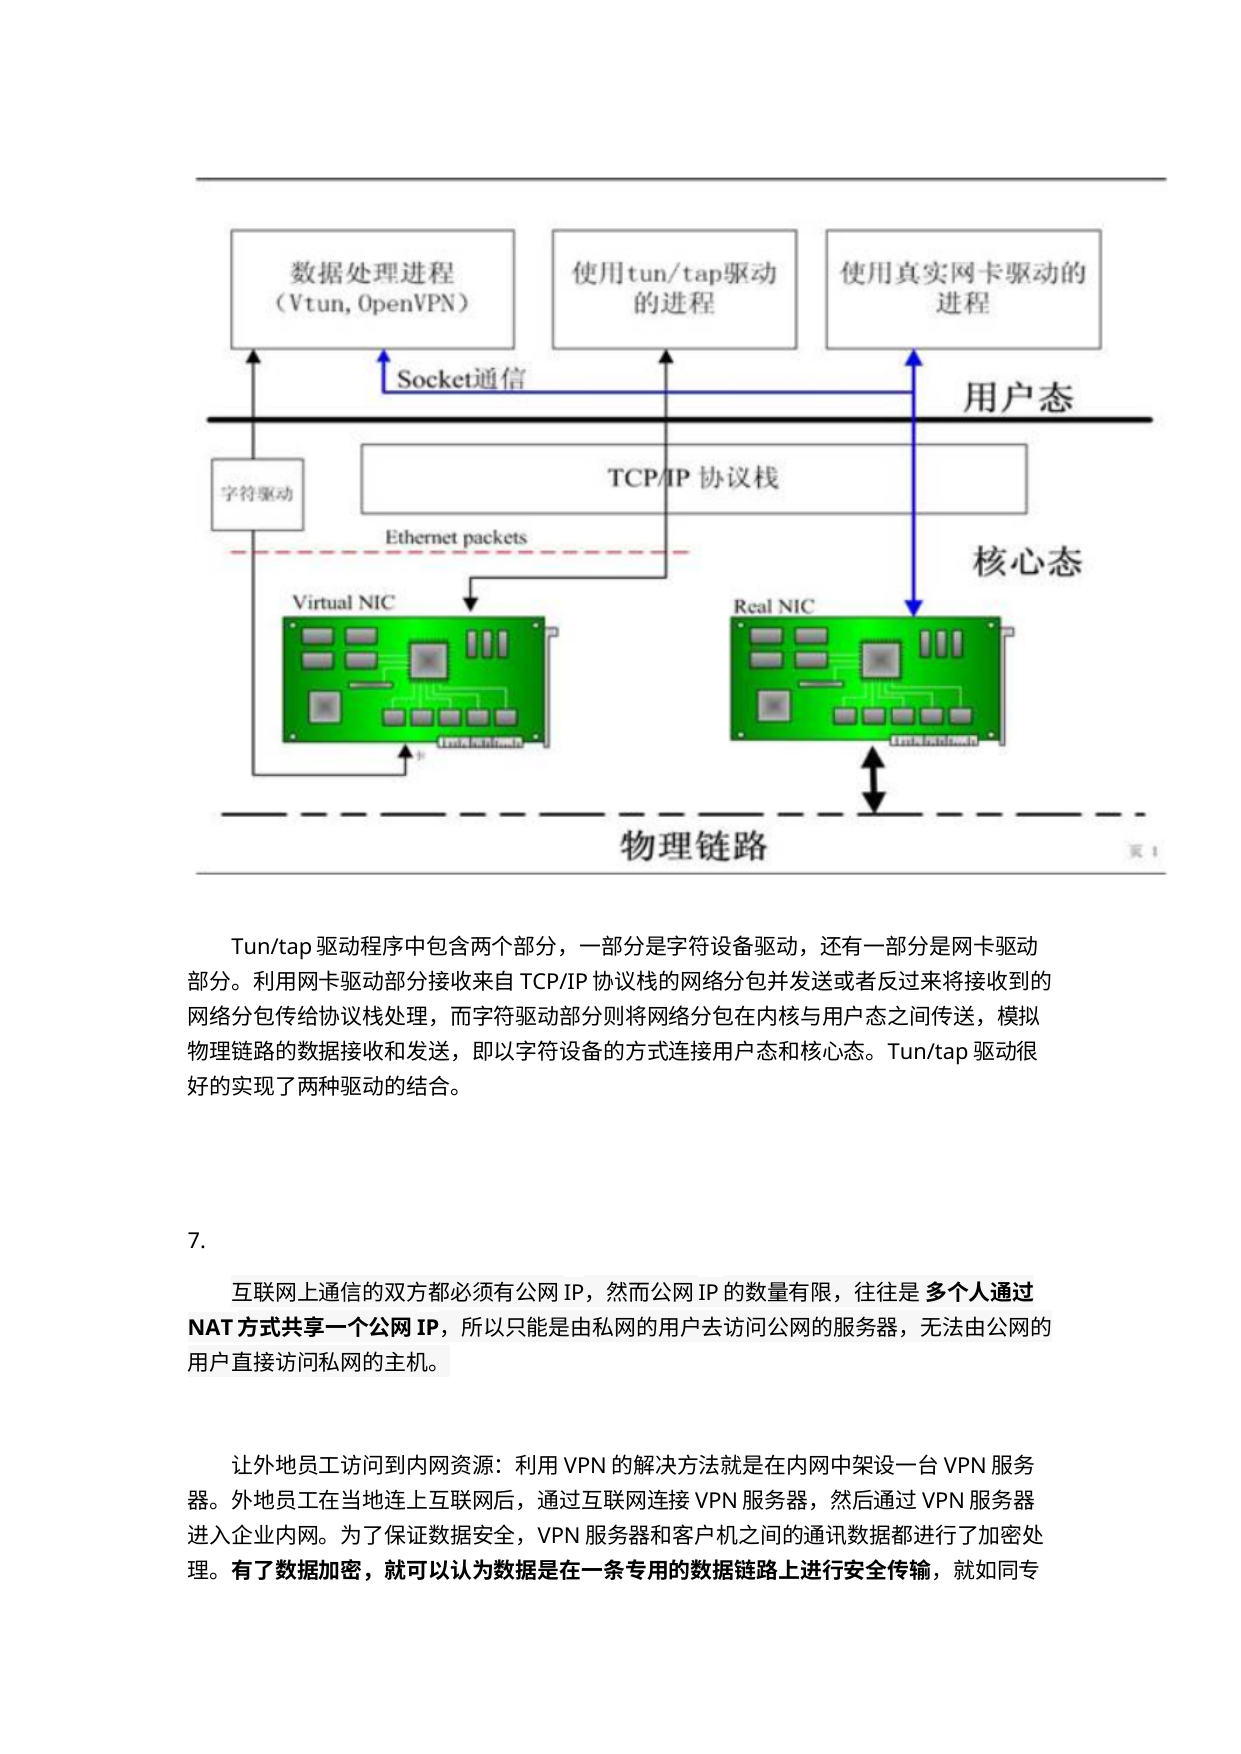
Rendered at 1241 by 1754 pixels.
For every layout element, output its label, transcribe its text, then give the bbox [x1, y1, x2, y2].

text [187, 1448, 1053, 1585]
text 7. [187, 1223, 1053, 1256]
text 互联网上通信的双方都必须有公网IP，然而公网IP的数量有限，往往是 多个人通过NAT方式共享一个公网IP，所以只能是由私网的用户去访问公网的服务器，无法由公网的用户直接访问私网的主机。 [187, 1275, 1053, 1377]
text Tun/tap驱动程序中包含两个部分，一部分是字符设备驱动，还有一部分是网卡驱动部分。利用网卡驱动部分接收来自TCP/IP协议栈的网络分包并发送或者反过来将接收到的网络分包传给协议栈处理，而字符驱动部分则将网络分包在内核与用户态之间传送，模拟物理链路的数据接收和发送，即以字符设备的方式连接用户态和核心态。Tun/tap驱动很好的实现了两种驱动的结合。 [187, 929, 1053, 1101]
picture [187, 162, 1194, 886]
